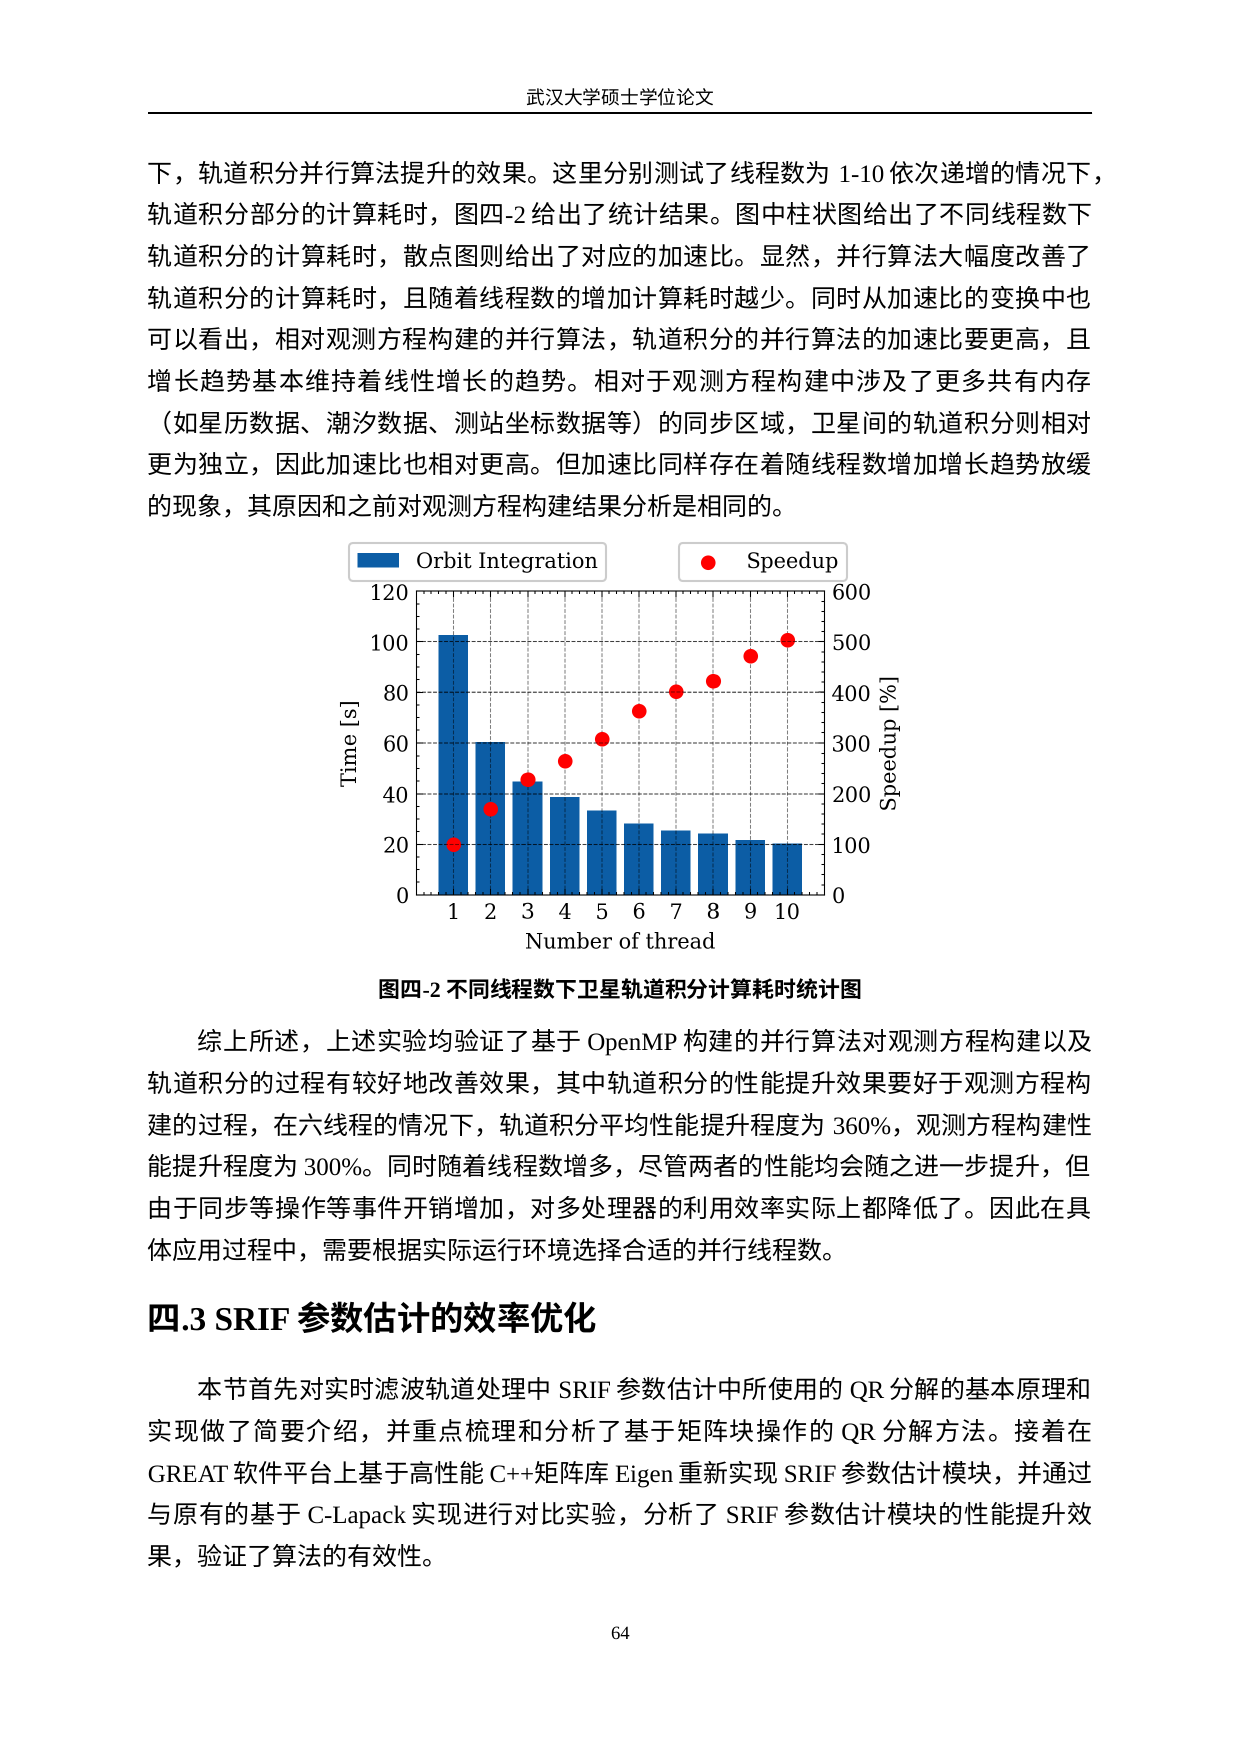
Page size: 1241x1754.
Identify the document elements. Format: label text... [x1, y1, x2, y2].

picture [332, 535, 908, 960]
text 综上所述，上述实验均验证了基于OpenMP构建的并行算法对观测方程构建以及轨道积分的过程有较好地改善效果，其中轨道积分的性能提升效果要好于观测方程构建的过程，在六线程的情况下，轨道积分平均性能提升程度为360%，观测方程构建性能提升程度为300%。同时随着线程数增多，尽管两者的性能均会随之进一步提升，但由于同步等操作等事件开销增加，对多处理器的利用效率实际上都降低了。因此在具体应用过程中，需要根据实际运行环境选择合适的并行线程数。 [148, 1016, 1092, 1266]
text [148, 148, 1092, 523]
subtitle SRIF参数估计的效率优化 [148, 1291, 1092, 1339]
text 本节首先对实时滤波轨道处理中SRIF参数估计中所使用的QR分解的基本原理和实现做了简要介绍，并重点梳理和分析了基于矩阵块操作的QR分解方法。接着在GREAT软件平台上基于高性能C++矩阵库Eigen重新实现SRIF参数估计模块，并通过与原有的基于C-Lapack实现进行对比实验，分析了SRIF参数估计模块的性能提升效果，验证了算法的有效性。 [148, 1364, 1092, 1573]
text 不同线程数下卫星轨道积分计算耗时统计图 [148, 972, 1092, 1004]
